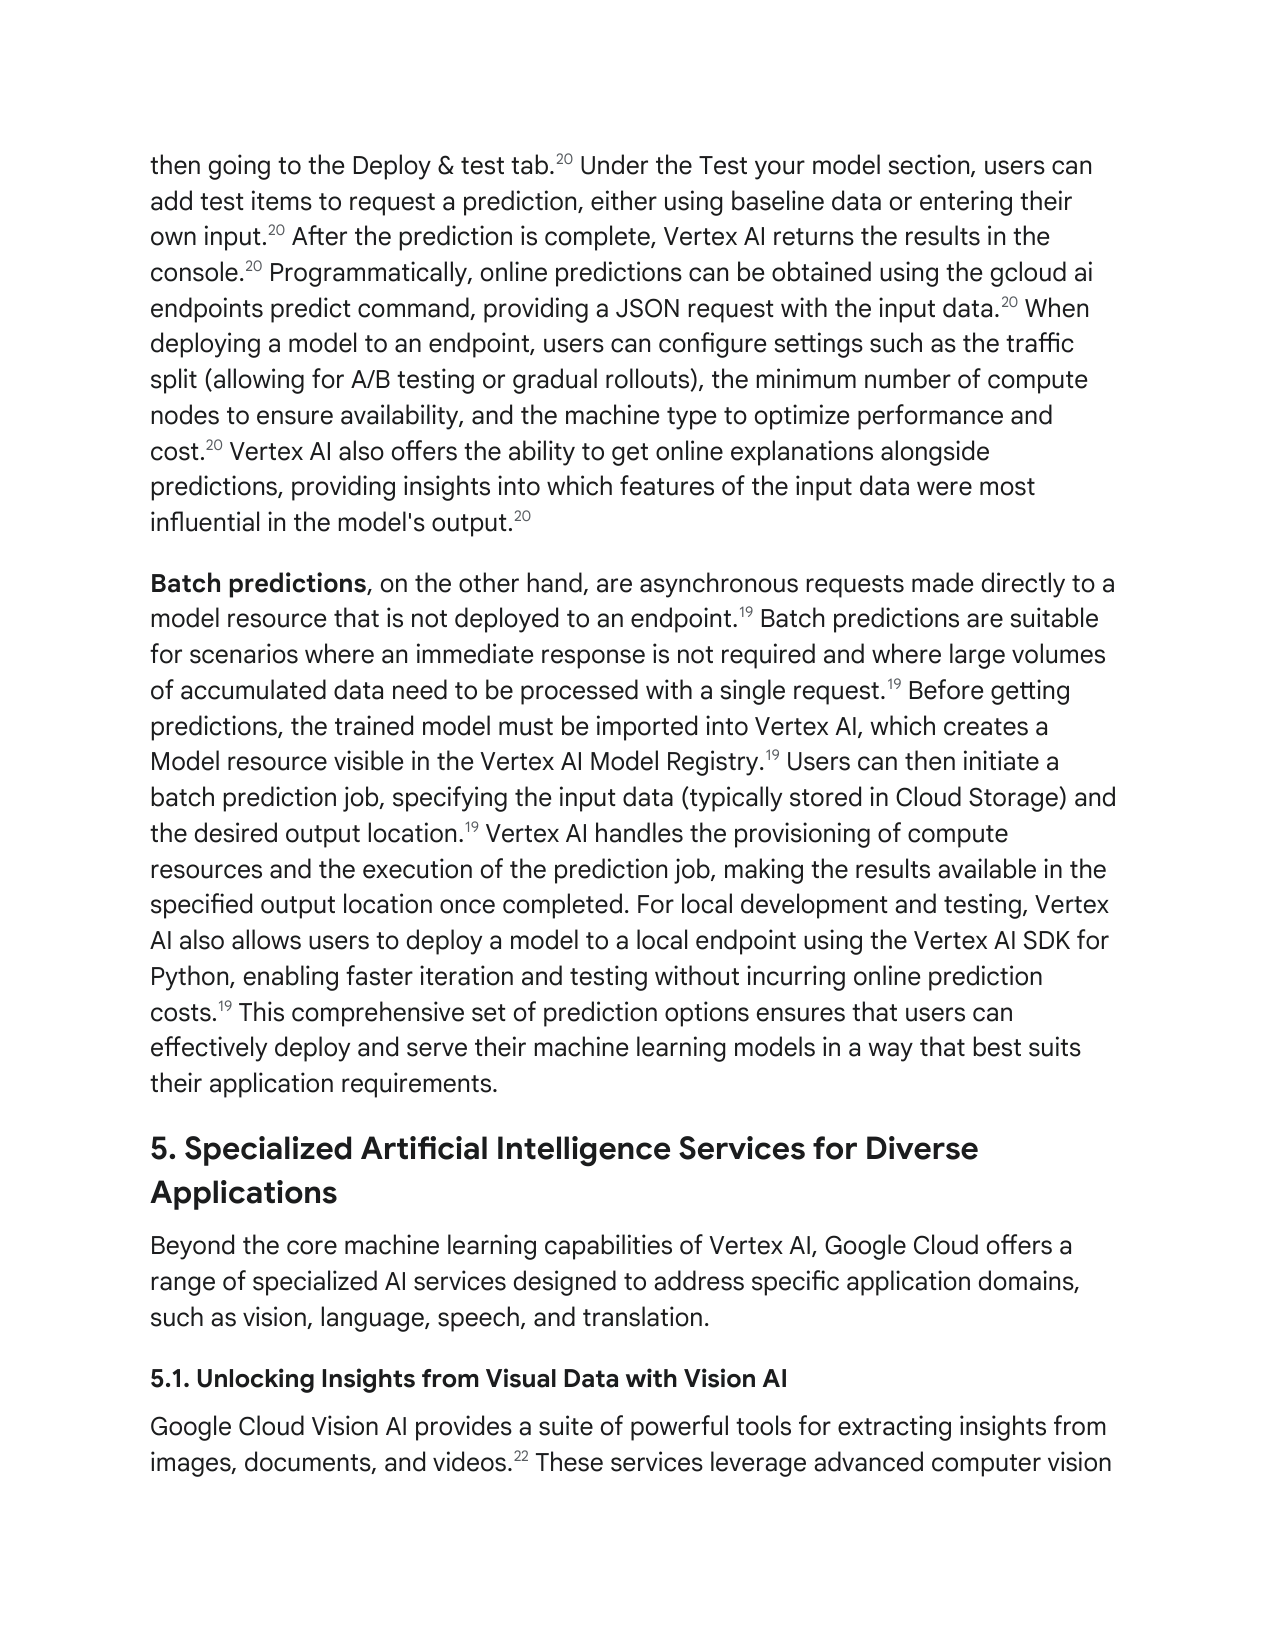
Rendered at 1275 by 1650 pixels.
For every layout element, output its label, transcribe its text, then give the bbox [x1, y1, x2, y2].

text Beyond the core machine learning capabilities of Vertex AI, Google Cloud offers a range of specialized AI services designed to address specific application domains, such as vision, language, speech, and translation. [150, 1231, 1125, 1333]
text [150, 1411, 1125, 1478]
subtitle 5. Specialized Artificial Intelligence Services for Diverse Applications [150, 1129, 1125, 1213]
subtitle 5.1. Unlocking Insights from Visual Data with Vision AI [150, 1363, 1125, 1394]
text Batch predictions, on the other hand, are asynchronous requests made directly to a model resource that is not deployed to an endpoint.19 Batch predictions are suitable for scenarios where an immediate response is not required and where large volumes of accumulated data need to be processed with a single request.19 Before getting predictions, the trained model must be imported into Vertex AI, which creates a Model resource visible in the Vertex AI Model Registry.19 Users can then initiate a batch prediction job, specifying the input data (typically stored in Cloud Storage) and the desired output location.19 Vertex AI handles the provisioning of compute resources and the execution of the prediction job, making the results available in the specified output location once completed. For local development and testing, Vertex AI also allows users to deploy a model to a local endpoint using the Vertex AI SDK for Python, enabling faster iteration and testing without incurring online prediction costs.19 This comprehensive set of prediction options ensures that users can effectively deploy and serve their machine learning models in a way that best suits their application requirements. [150, 568, 1125, 1099]
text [150, 150, 1125, 539]
